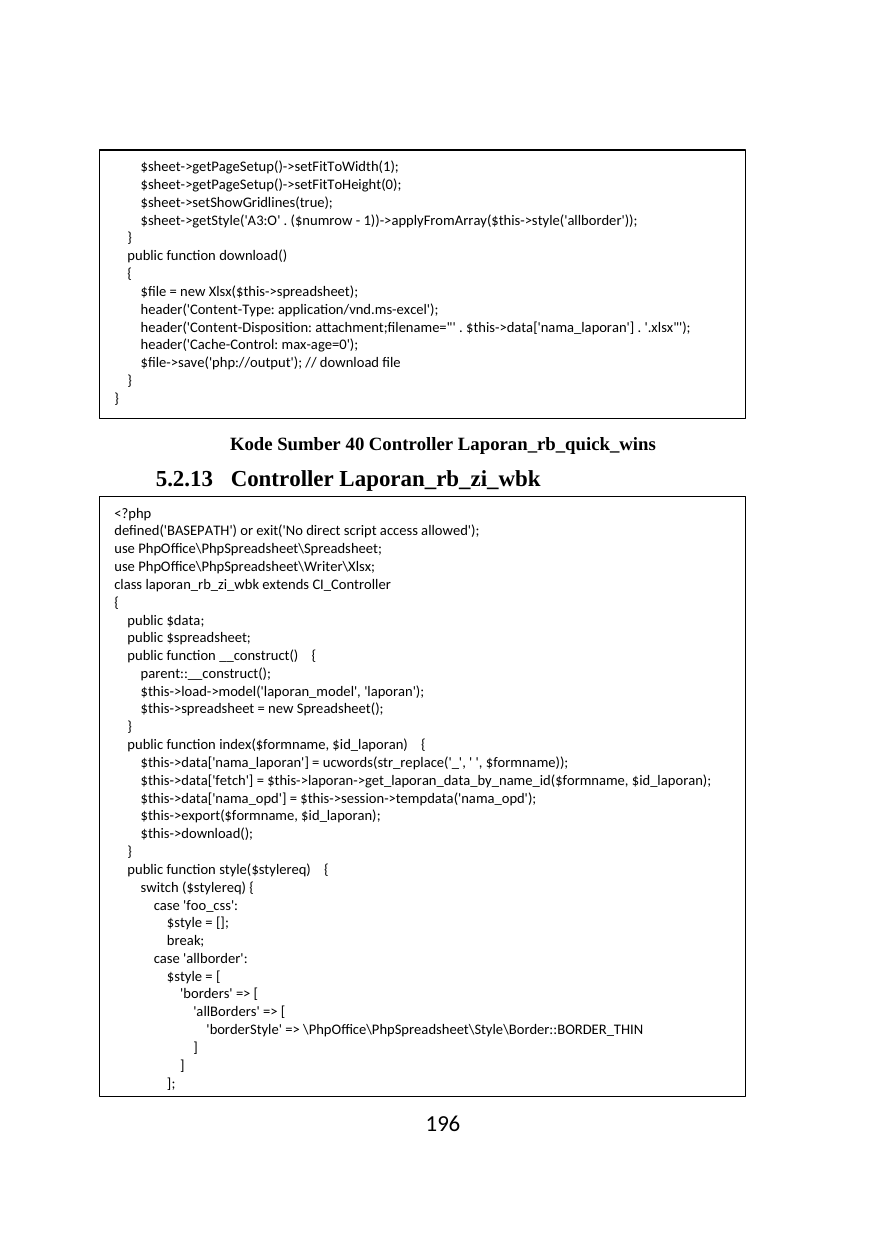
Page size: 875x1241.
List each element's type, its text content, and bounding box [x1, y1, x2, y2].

text Kode Sumber 40 Controller Laporan_rb_quick_wins [118, 150, 767, 454]
list Controller Laporan_rb_zi_wbk [156, 465, 767, 491]
